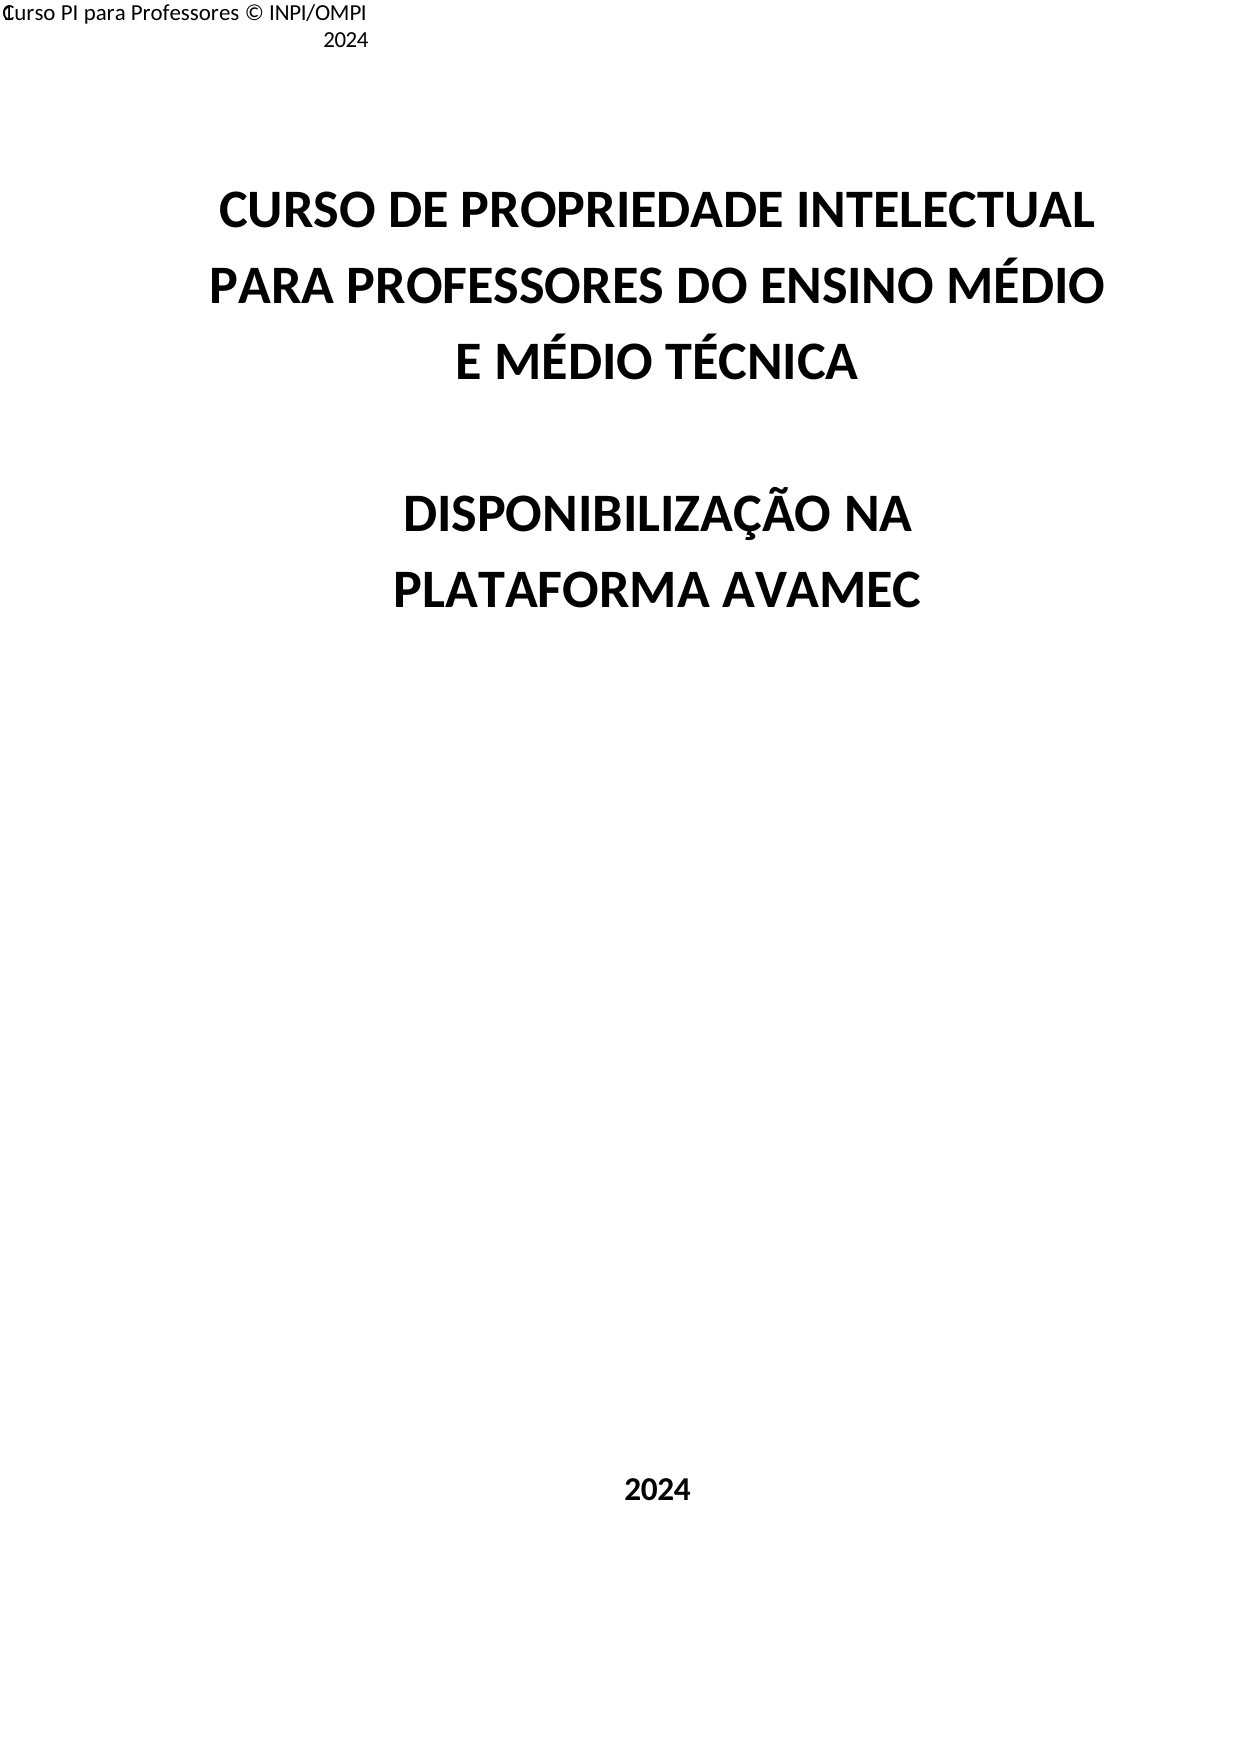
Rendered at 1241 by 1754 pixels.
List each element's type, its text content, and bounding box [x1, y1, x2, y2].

text DISPONIBILIZAÇÃO NA PLATAFORMA AVAMEC [239, 479, 1076, 621]
text CURSO DE PROPRIEDADE INTELECTUAL PARA PROFESSORES DO ENSINO MÉDIO E MÉDIO TÉCNICA [190, 175, 1124, 393]
text 2024 [104, 1468, 1211, 1509]
